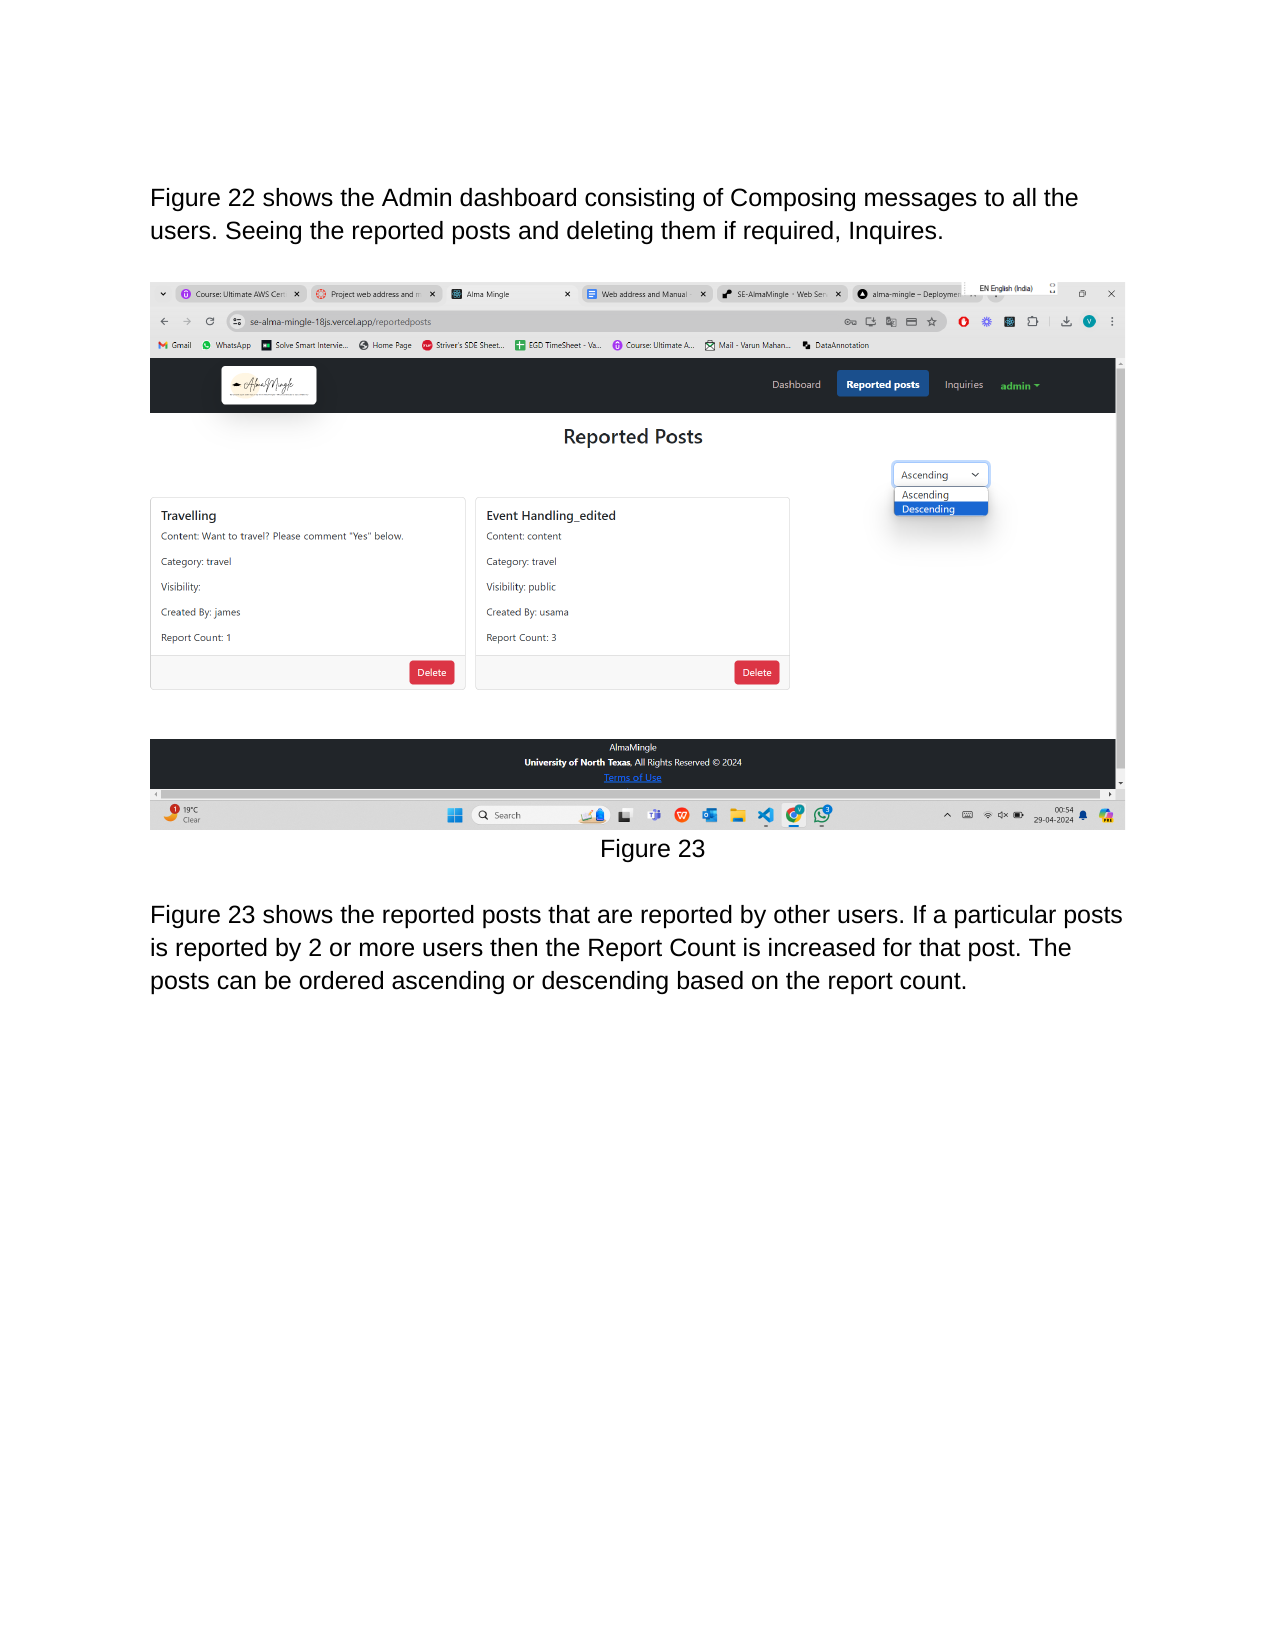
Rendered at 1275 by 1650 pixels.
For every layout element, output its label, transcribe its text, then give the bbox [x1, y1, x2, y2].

text Figure 22 shows the Admin dashboard consisting of Composing messages to all the users. Seeing the reported posts and deleting them if required, Inquires. [150, 183, 1125, 245]
text Figure 23 shows the reported posts that are reported by other users. If a particular posts is reported by 2 or more users then the Report Count is increased for that post. The posts can be ordered ascending or descending based on the report count. [150, 900, 1125, 995]
text Figure 23 [600, 834, 1125, 863]
picture [150, 282, 1125, 830]
